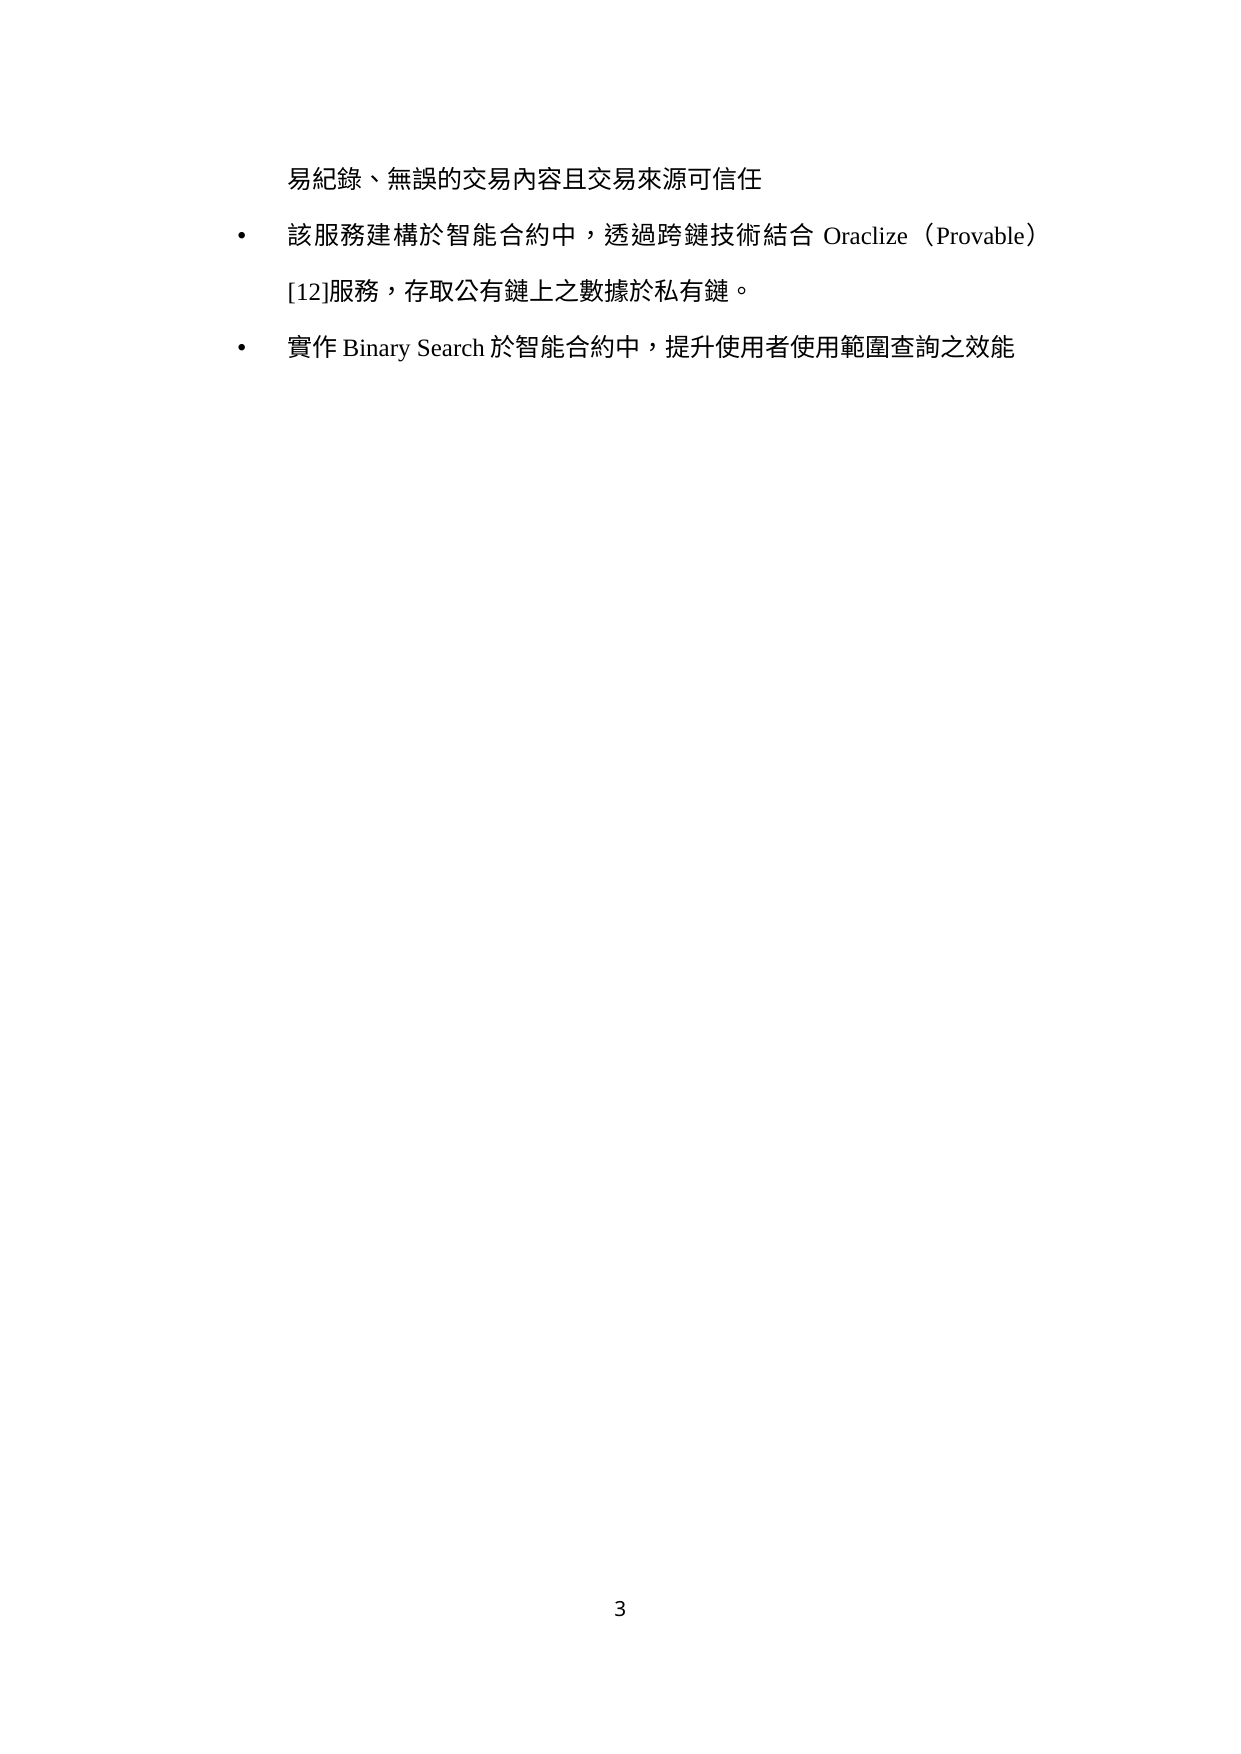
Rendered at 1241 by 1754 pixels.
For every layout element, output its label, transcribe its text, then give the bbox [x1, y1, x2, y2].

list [237, 159, 1053, 197]
list 該服務建構於智能合約中，透過跨鏈技術結合Oraclize（Provable）服務，存取公有鏈上之數據於私有鏈。 [237, 215, 1053, 309]
list 實作Binary Search於智能合約中，提升使用者使用範圍查詢之效能 [237, 327, 1053, 364]
